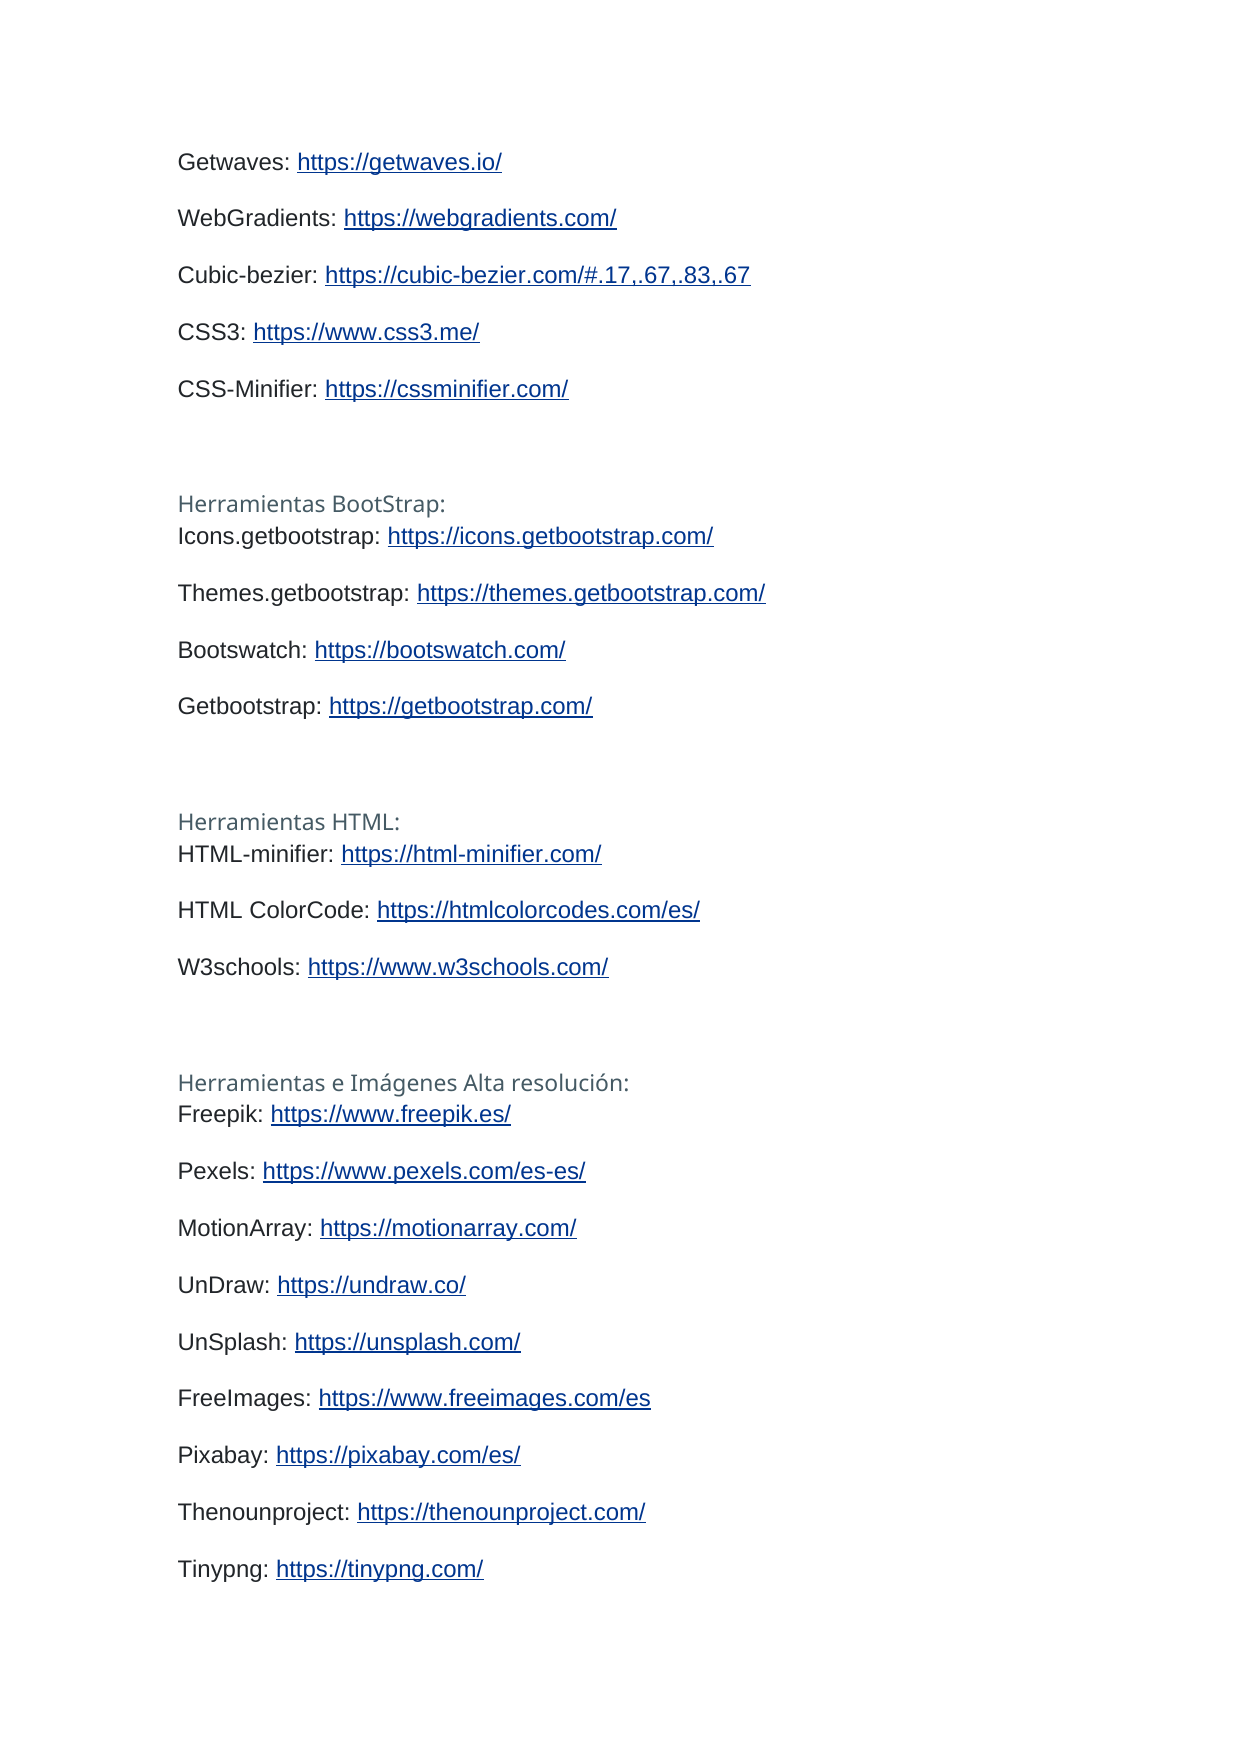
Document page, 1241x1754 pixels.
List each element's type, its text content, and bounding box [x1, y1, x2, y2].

text WebGradients: https://webgradients.com/ [177, 204, 1063, 232]
text CSS3: https://www.css3.me/ [177, 318, 1063, 346]
text Freepik: https://www.freepik.es/ [177, 1100, 1063, 1128]
text UnSplash: https://unsplash.com/ [177, 1327, 1063, 1355]
text Tinypng: https://tinypng.com/ [177, 1554, 1063, 1582]
text Getbootstrap: https://getbootstrap.com/ [177, 692, 1063, 720]
text Getwaves: https://getwaves.io/ [177, 148, 1063, 175]
text Icons.getbootstrap: https://icons.getbootstrap.com/ [177, 522, 1063, 549]
text Pexels: https://www.pexels.com/es-es/ [177, 1157, 1063, 1185]
subtitle Herramientas e Imágenes Alta resolución: [177, 1067, 1063, 1098]
text Thenounproject: https://thenounproject.com/ [177, 1498, 1063, 1525]
text FreeImages: https://www.freeimages.com/es [177, 1384, 1063, 1412]
text Cubic-bezier: https://cubic-bezier.com/#.17,.67,.83,.67 [177, 261, 1063, 289]
text Pixabay: https://pixabay.com/es/ [177, 1441, 1063, 1469]
subtitle Herramientas HTML: [177, 806, 1063, 837]
text Bootswatch: https://bootswatch.com/ [177, 636, 1063, 663]
subtitle Herramientas BootStrap: [177, 488, 1063, 519]
text HTML ColorCode: https://htmlcolorcodes.com/es/ [177, 896, 1063, 924]
text CSS-Minifier: https://cssminifier.com/ [177, 375, 1063, 402]
text Themes.getbootstrap: https://themes.getbootstrap.com/ [177, 579, 1063, 606]
text MotionArray: https://motionarray.com/ [177, 1214, 1063, 1242]
text HTML-minifier: https://html-minifier.com/ [177, 839, 1063, 867]
text UnDraw: https://undraw.co/ [177, 1271, 1063, 1298]
text W3schools: https://www.w3schools.com/ [177, 953, 1063, 981]
